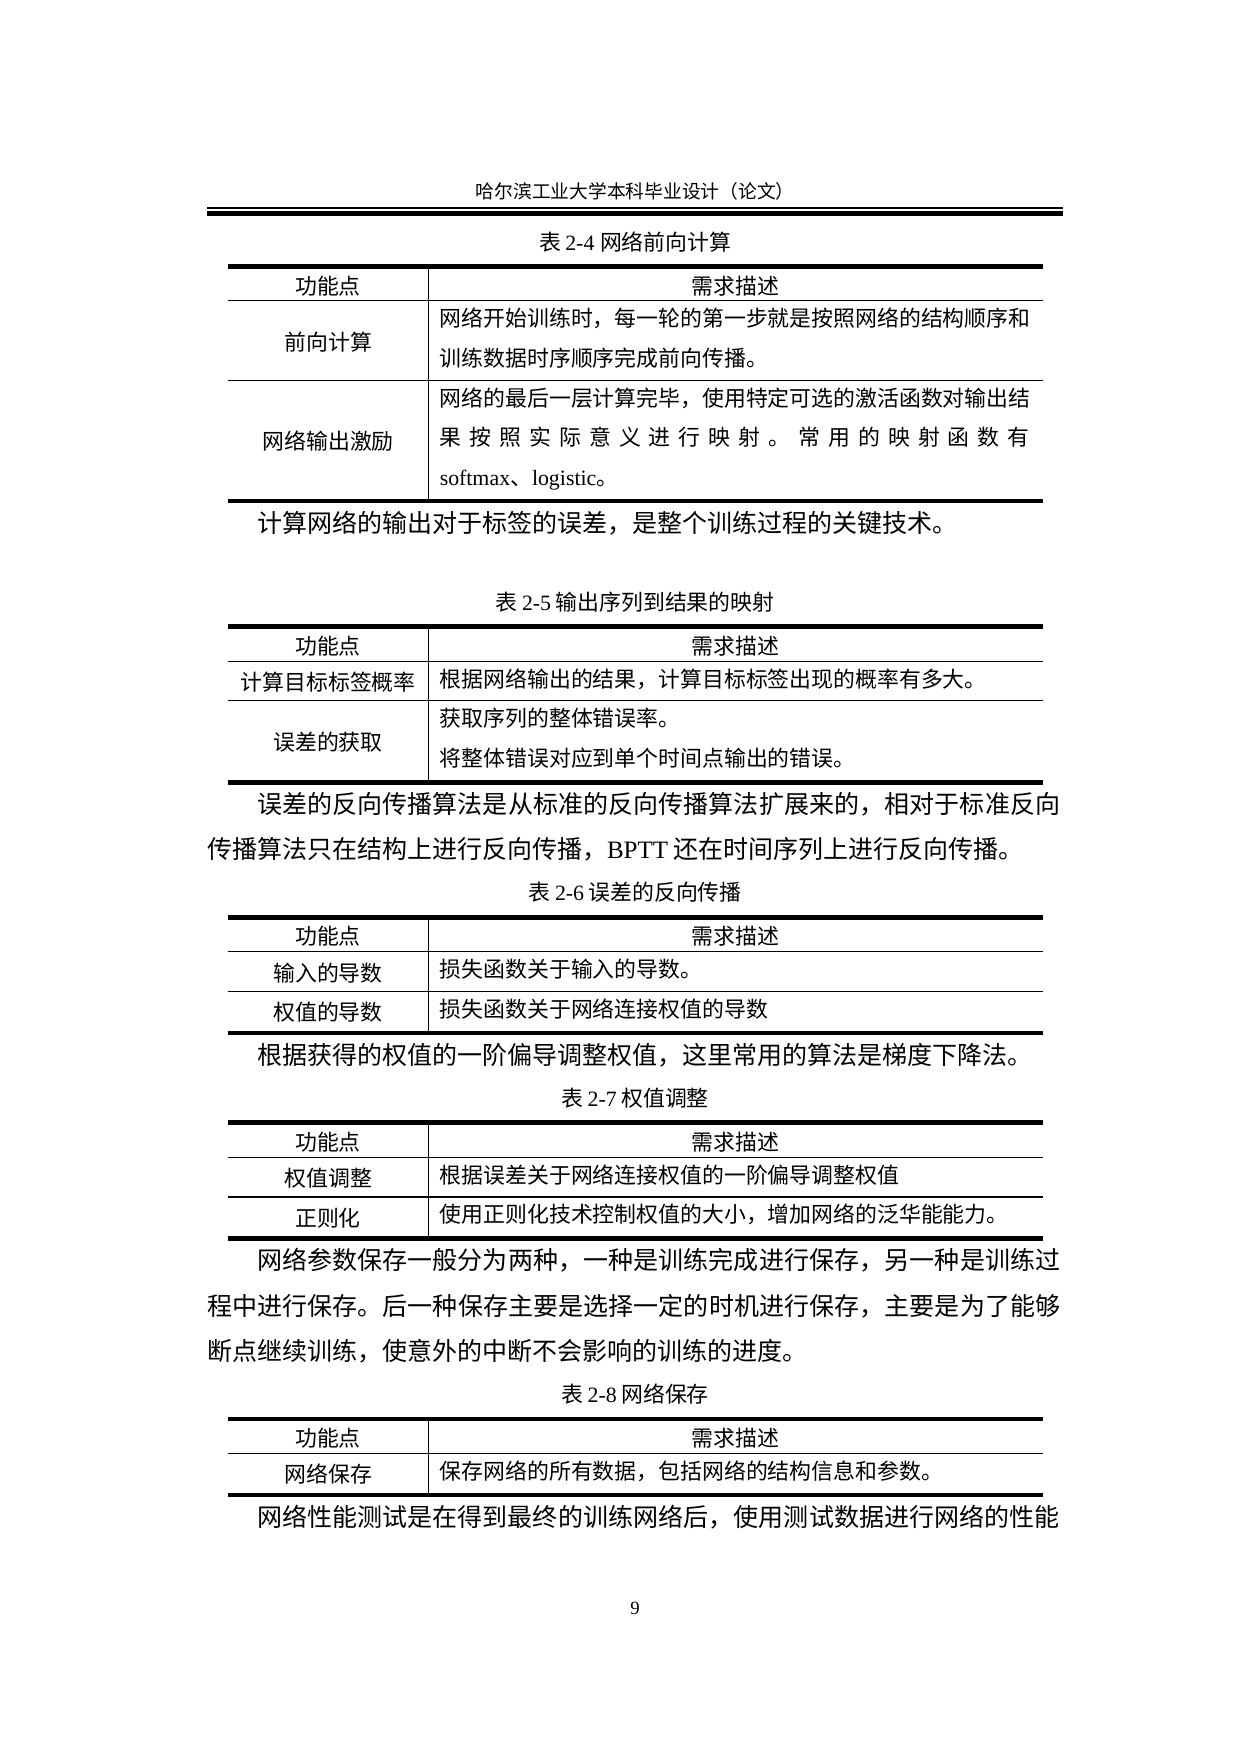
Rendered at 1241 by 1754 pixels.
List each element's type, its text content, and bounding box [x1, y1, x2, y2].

table_header 需求描述 [429, 920, 1042, 951]
table_cell 损失函数关于输入的导数。 [429, 952, 1042, 991]
table_cell 前向计算 [228, 301, 428, 380]
table_cell 正则化 [228, 1198, 428, 1236]
text 表2-6误差的反向传播 [207, 875, 1063, 907]
table_header 功能点 [228, 1421, 428, 1453]
table_cell 网络输出激励 [228, 381, 428, 499]
text 误差的反向传播算法是从标准的反向传播算法扩展来的，相对于标准反向传播算法只在结构上进行反向传播，BPTT还在时间序列上进行反向传播。 [207, 784, 1063, 866]
table_cell 权值的导数 [228, 992, 428, 1031]
table_header 需求描述 [429, 629, 1042, 661]
table_header 功能点 [228, 629, 428, 661]
table_cell 权值调整 [228, 1158, 428, 1196]
table_cell 根据网络输出的结果，计算目标标签出现的概率有多大。 [429, 662, 1042, 700]
table_cell 网络保存 [228, 1454, 428, 1492]
text 表2-8网络保存 [207, 1377, 1063, 1408]
text 表2-4 网络前向计算 [207, 224, 1063, 256]
table_cell 网络开始训练时，每一轮的第一步就是按照网络的结构顺序和训练数据时序顺序完成前向传播。 [429, 301, 1042, 380]
table_header 需求描述 [429, 269, 1042, 300]
table_cell 保存网络的所有数据，包括网络的结构信息和参数。 [429, 1454, 1042, 1492]
table_cell 使用正则化技术控制权值的大小，增加网络的泛华能能力。 [429, 1198, 1042, 1236]
table_header 功能点 [228, 269, 428, 300]
table_cell 输入的导数 [228, 952, 428, 991]
text 表2-5输出序列到结果的映射 [207, 585, 1063, 616]
table_cell 计算目标标签概率 [228, 662, 428, 700]
table_header 功能点 [228, 920, 428, 951]
text 计算网络的输出对于标签的误差，是整个训练过程的关键技术。 [207, 503, 1063, 540]
table_cell 网络的最后一层计算完毕，使用特定可选的激活函数对输出结果按照实际意义进行映射。常用的映射函数有softmax、logistic。 [429, 381, 1042, 499]
table_header 功能点 [228, 1125, 428, 1157]
table_cell 获取序列的整体错误率。 将整体错误对应到单个时间点输出的错误。 [429, 701, 1042, 780]
table_cell 损失函数关于网络连接权值的导数 [429, 992, 1042, 1031]
text 网络参数保存一般分为两种，一种是训练完成进行保存，另一种是训练过程中进行保存。后一种保存主要是选择一定的时机进行保存，主要是为了能够断点继续训练，使意外的中断不会影响的训练的进度。 [207, 1241, 1063, 1368]
table_header 需求描述 [429, 1421, 1042, 1453]
table_header 需求描述 [429, 1125, 1042, 1157]
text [207, 1497, 1063, 1533]
text 根据获得的权值的一阶偏导调整权值，这里常用的算法是梯度下降法。 [207, 1035, 1063, 1072]
table_cell 根据误差关于网络连接权值的一阶偏导调整权值 [429, 1158, 1042, 1196]
text 表2-7权值调整 [207, 1081, 1063, 1112]
table_cell 误差的获取 [228, 701, 428, 780]
